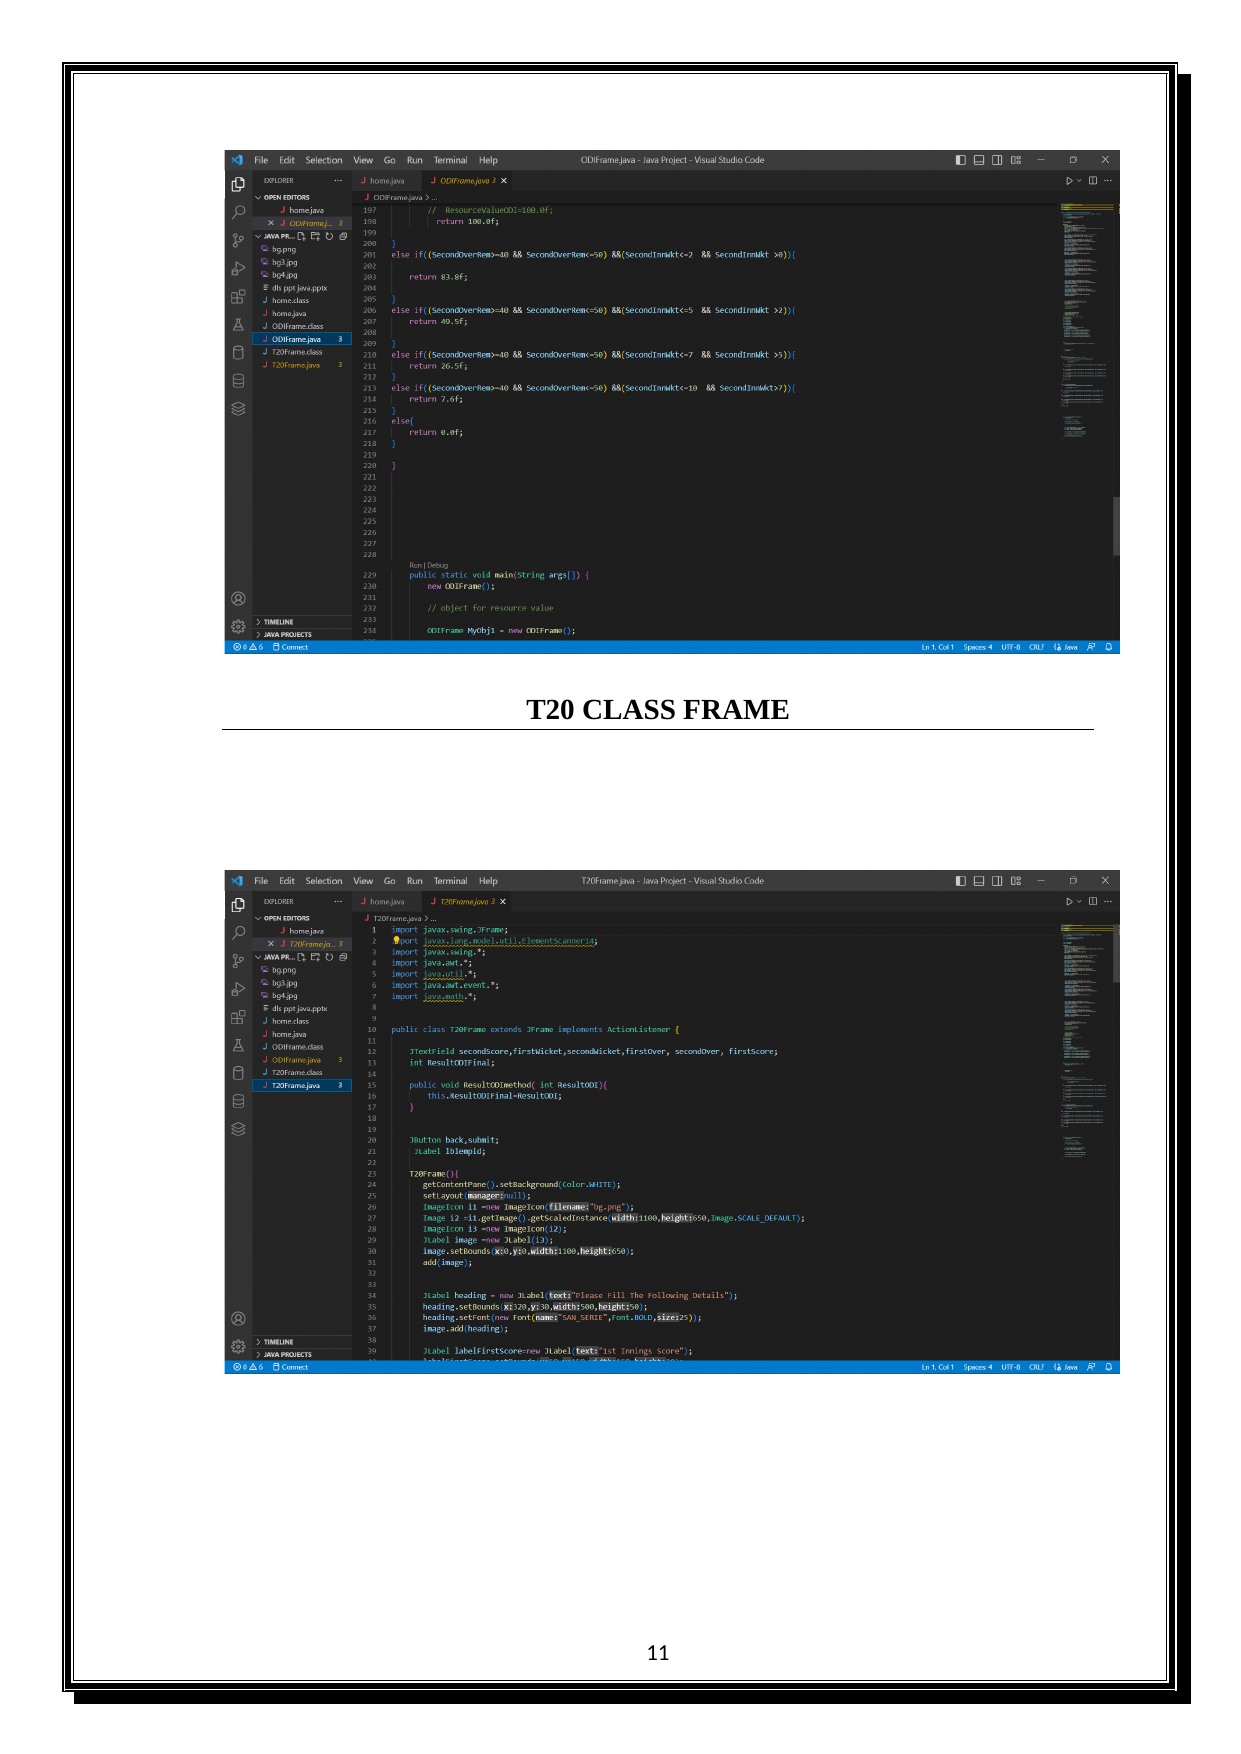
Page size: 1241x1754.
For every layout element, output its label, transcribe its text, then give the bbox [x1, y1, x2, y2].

subtitle T20 CLASS FRAME [226, 692, 1090, 726]
picture [224, 870, 1120, 1374]
picture [224, 150, 1120, 654]
